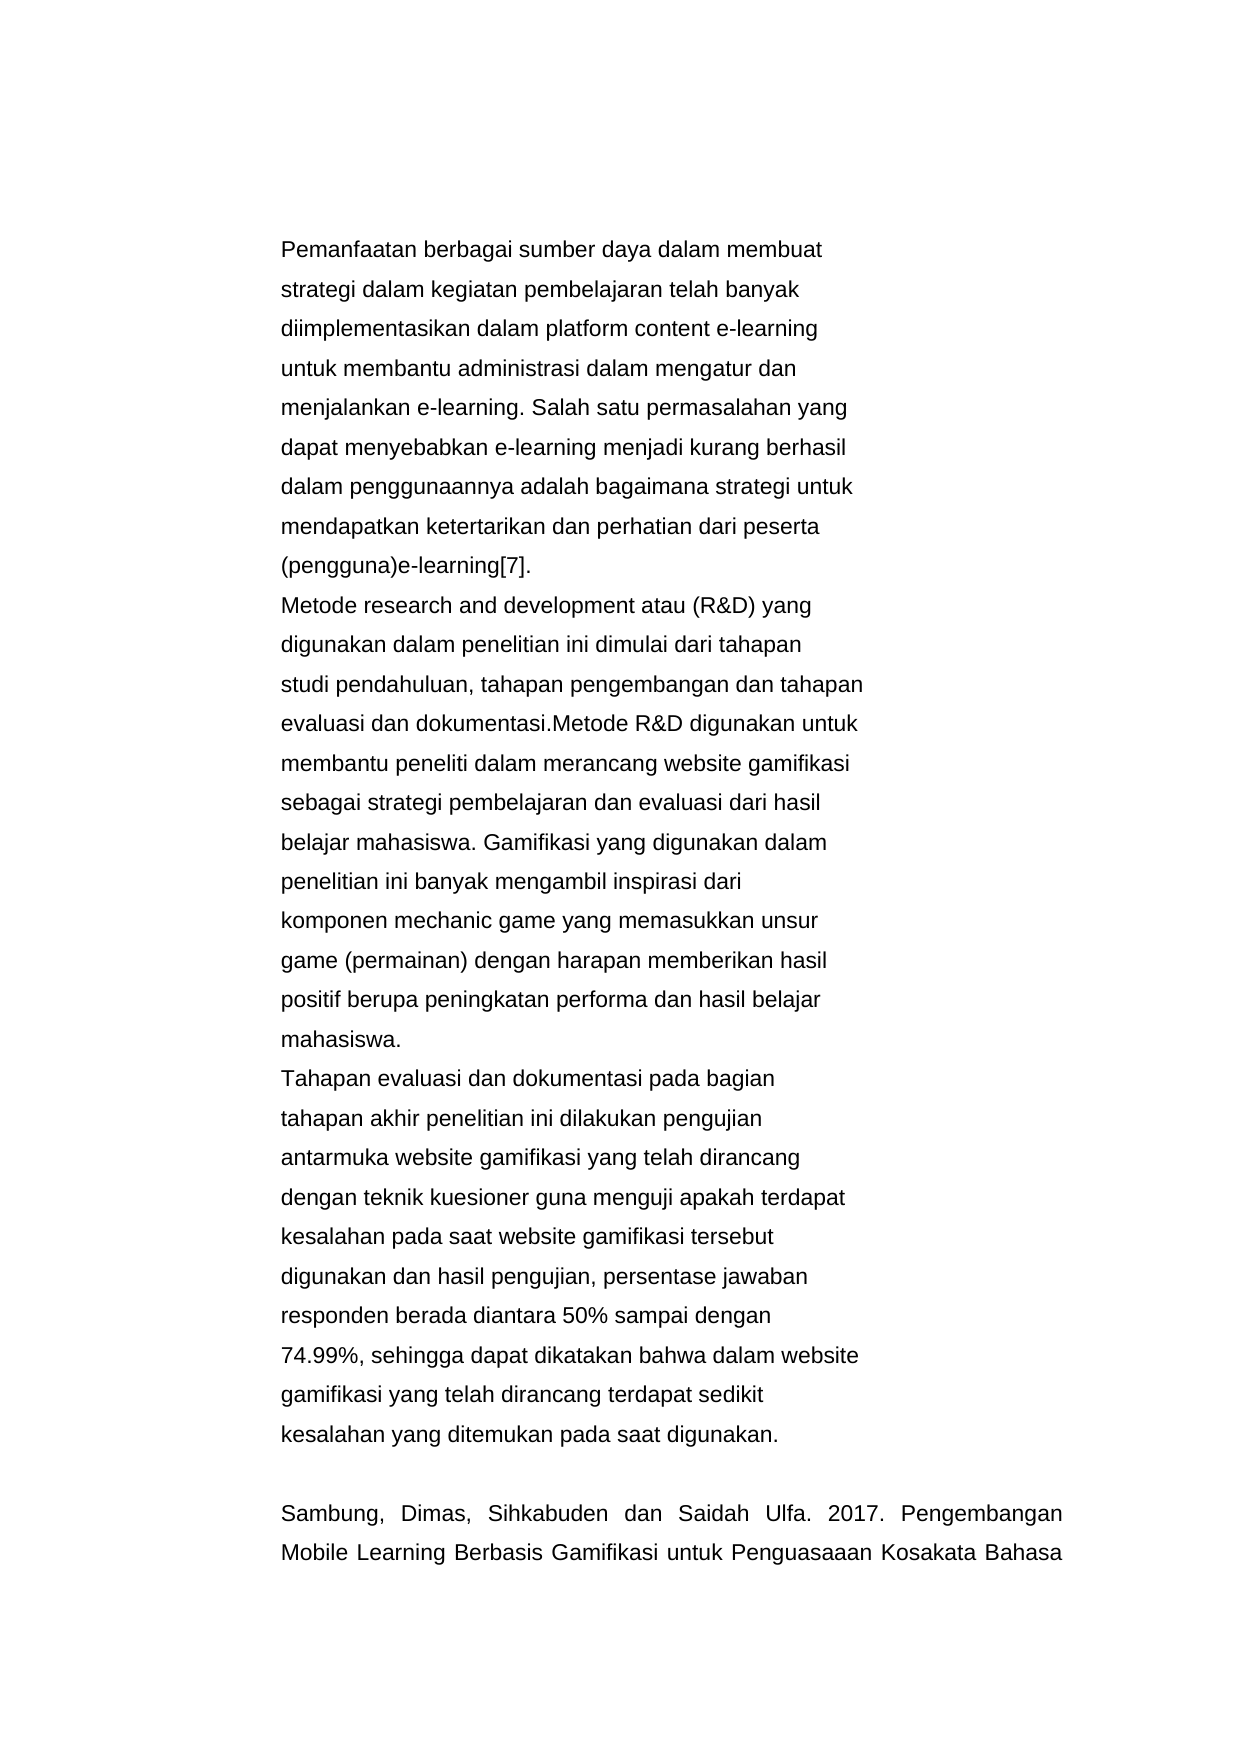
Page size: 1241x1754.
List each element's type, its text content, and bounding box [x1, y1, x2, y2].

list digunakan dan hasil pengujian, persentase jawaban [281, 1263, 1063, 1289]
list mendapatkan ketertarikan dan perhatian dari peserta [281, 513, 1063, 539]
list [281, 1499, 1063, 1565]
list membantu peneliti dalam merancang website gamifikasi [281, 749, 1063, 776]
list positif berupa peningkatan performa dan hasil belajar [281, 986, 1063, 1013]
list mahasiswa. [281, 1026, 1063, 1052]
list diimplementasikan dalam platform content e-learning [281, 315, 1063, 342]
list 74.99%, sehingga dapat dikatakan bahwa dalam website [281, 1342, 1063, 1368]
list antarmuka website gamifikasi yang telah dirancang [281, 1144, 1063, 1171]
list gamifikasi yang telah dirancang terdapat sedikit [281, 1381, 1063, 1407]
list penelitian ini banyak mengambil inspirasi dari [281, 868, 1063, 894]
list sebagai strategi pembelajaran dan evaluasi dari hasil [281, 789, 1063, 815]
list studi pendahuluan, tahapan pengembangan dan tahapan [281, 671, 1063, 697]
list Pemanfaatan berbagai sumber daya dalam membuat [281, 236, 1063, 263]
list (pengguna)e-learning[7]. [281, 552, 1063, 578]
list game (permainan) dengan harapan memberikan hasil [281, 947, 1063, 973]
list kesalahan pada saat website gamifikasi tersebut [281, 1223, 1063, 1249]
list kesalahan yang ditemukan pada saat digunakan. [281, 1421, 1063, 1447]
list untuk membantu administrasi dalam mengatur dan [281, 355, 1063, 381]
list dalam penggunaannya adalah bagaimana strategi untuk [281, 473, 1063, 499]
list dengan teknik kuesioner guna menguji apakah terdapat [281, 1184, 1063, 1210]
list Tahapan evaluasi dan dokumentasi pada bagian [281, 1065, 1063, 1092]
list evaluasi dan dokumentasi.Metode R&D digunakan untuk [281, 710, 1063, 736]
list komponen mechanic game yang memasukkan unsur [281, 907, 1063, 934]
list digunakan dalam penelitian ini dimulai dari tahapan [281, 631, 1063, 657]
list responden berada diantara 50% sampai dengan [281, 1302, 1063, 1328]
list belajar mahasiswa. Gamifikasi yang digunakan dalam [281, 828, 1063, 855]
list Metode research and development atau (R&D) yang [281, 592, 1063, 618]
list strategi dalam kegiatan pembelajaran telah banyak [281, 276, 1063, 302]
list dapat menyebabkan e-learning menjadi kurang berhasil [281, 434, 1063, 460]
list menjalankan e-learning. Salah satu permasalahan yang [281, 394, 1063, 421]
list tahapan akhir penelitian ini dilakukan pengujian [281, 1105, 1063, 1131]
